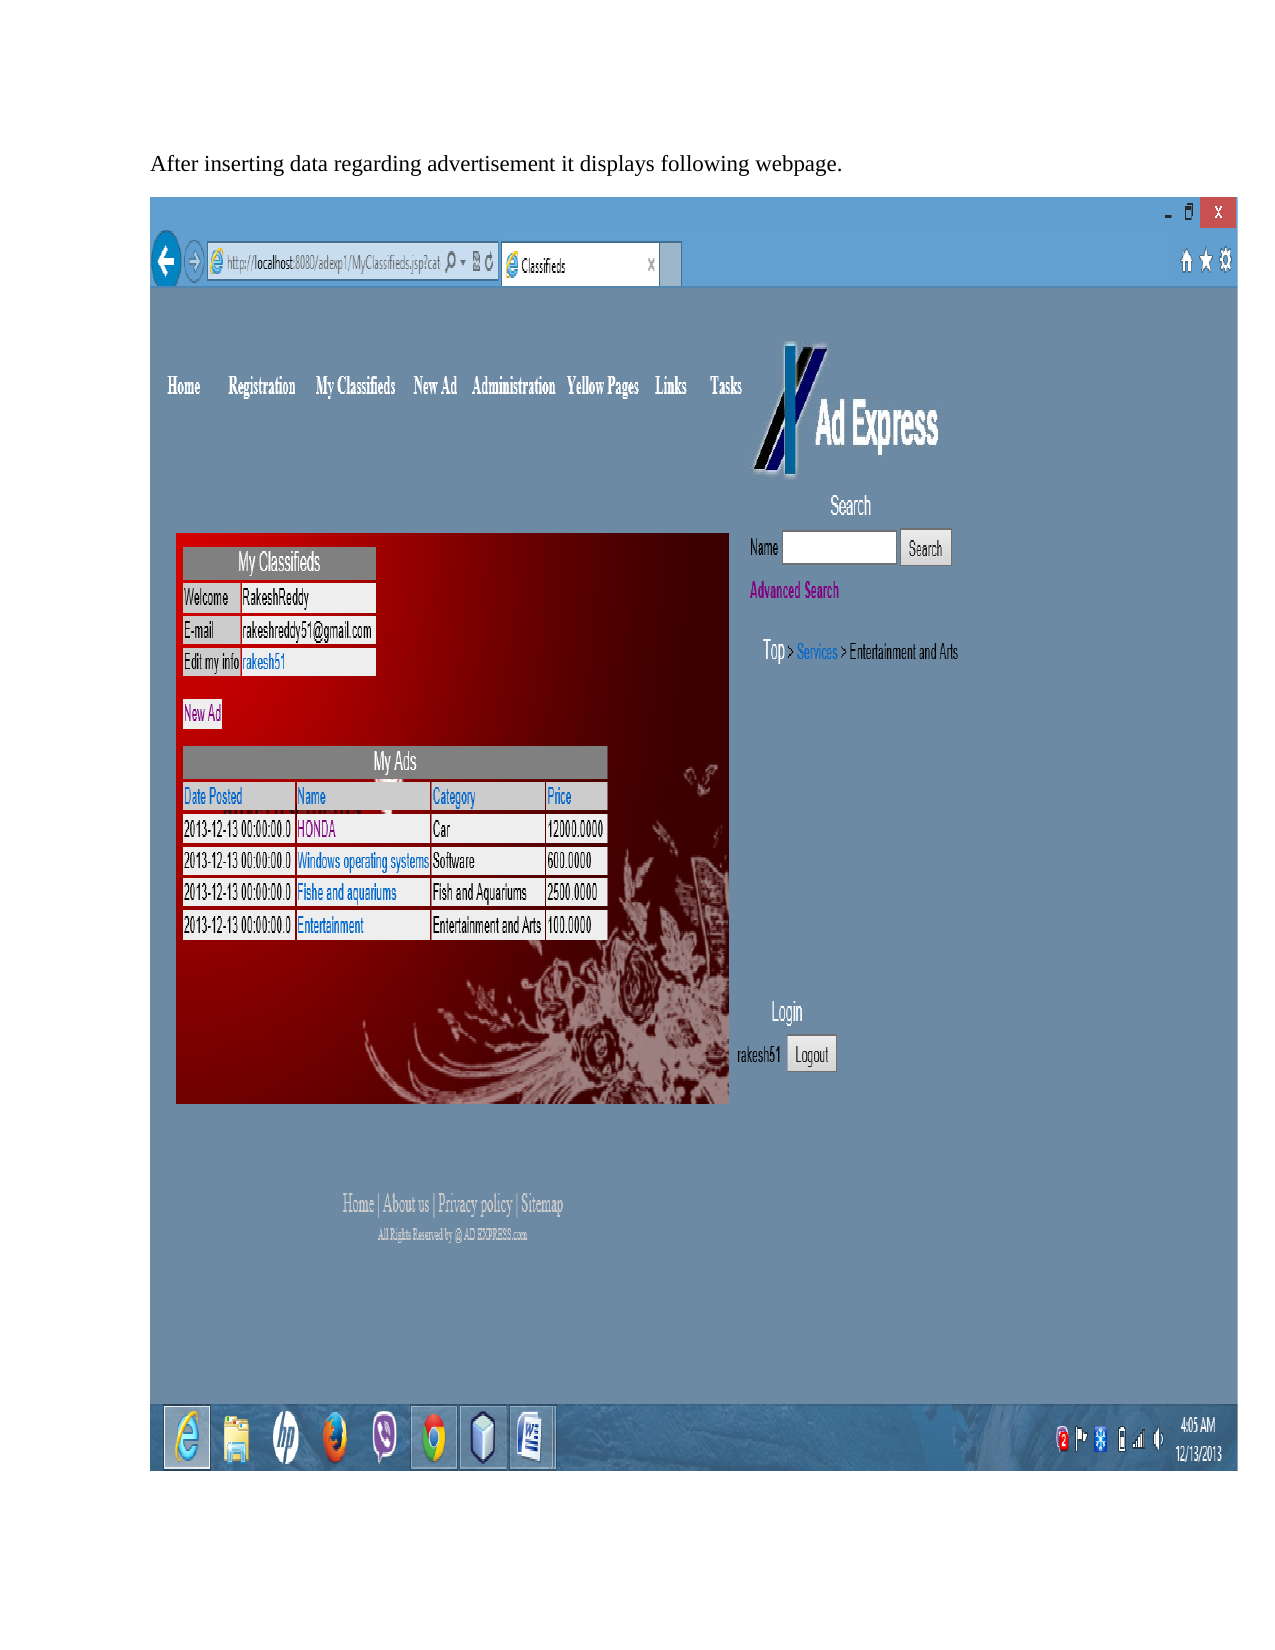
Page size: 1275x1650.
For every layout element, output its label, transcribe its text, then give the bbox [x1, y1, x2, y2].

text After inserting data regarding advertisement it displays following webpage. [150, 150, 1125, 176]
picture [150, 197, 1238, 1471]
